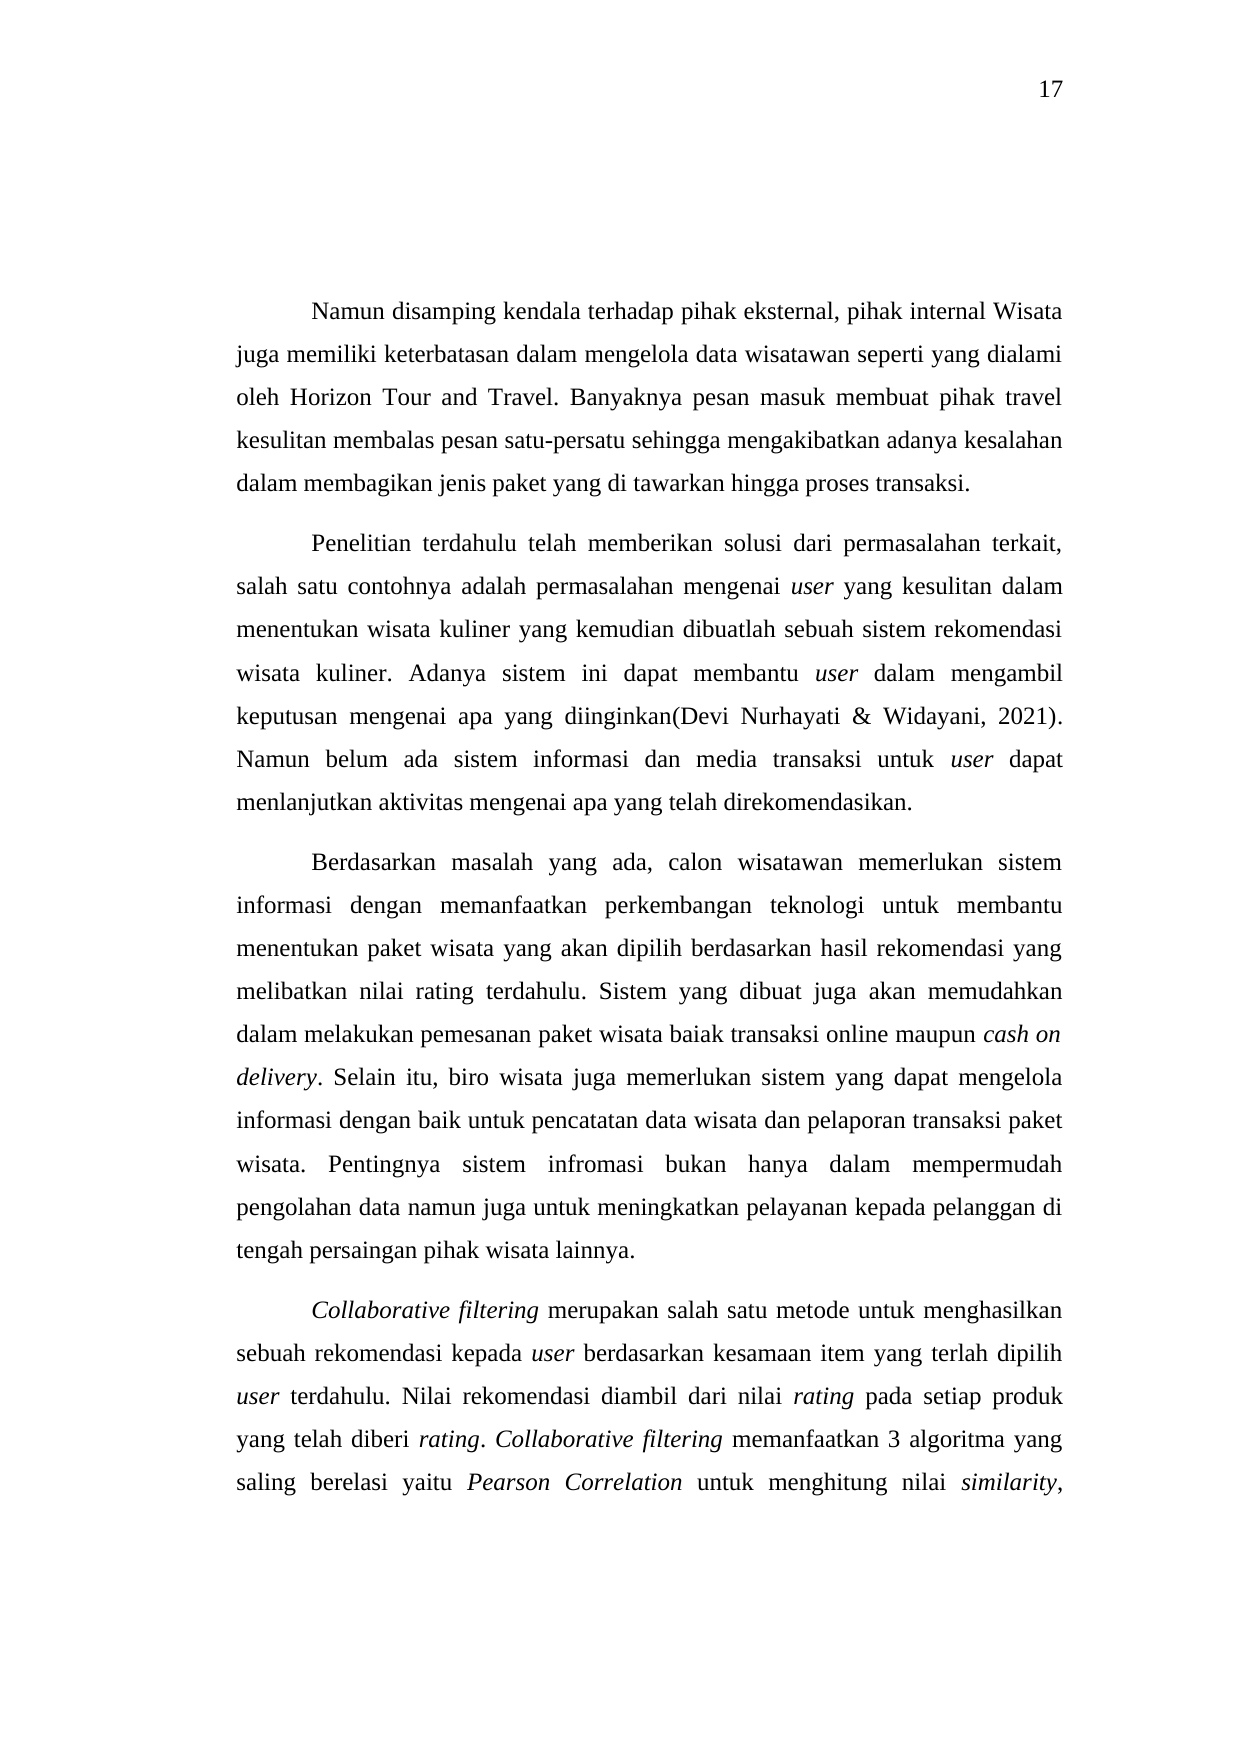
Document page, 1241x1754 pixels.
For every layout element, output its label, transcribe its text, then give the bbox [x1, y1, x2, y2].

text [236, 1295, 1063, 1496]
text Namun disamping kendala terhadap pihak eksternal, pihak internal Wisata juga memiliki keterbatasan dalam mengelola data wisatawan seperti yang dialami oleh Horizon Tour and Travel. Banyaknya pesan masuk membuat pihak travel kesulitan membalas pesan satu-persatu sehingga mengakibatkan adanya kesalahan dalam membagikan jenis paket yang di tawarkan hingga proses transaksi. [236, 296, 1063, 497]
text Berdasarkan masalah yang ada, calon wisatawan memerlukan sistem informasi dengan memanfaatkan perkembangan teknologi untuk membantu menentukan paket wisata yang akan dipilih berdasarkan hasil rekomendasi yang melibatkan nilai rating terdahulu. Sistem yang dibuat juga akan memudahkan dalam melakukan pemesanan paket wisata baiak transaksi online maupun cash on delivery. Selain itu, biro wisata juga memerlukan sistem yang dapat mengelola informasi dengan baik untuk pencatatan data wisata dan pelaporan transaksi paket wisata. Pentingnya sistem infromasi bukan hanya dalam mempermudah pengolahan data namun juga untuk meningkatkan pelayanan kepada pelanggan di tengah persaingan pihak wisata lainnya. [236, 847, 1063, 1264]
text Penelitian terdahulu telah memberikan solusi dari permasalahan terkait, salah satu contohnya adalah permasalahan mengenai user yang kesulitan dalam menentukan wisata kuliner yang kemudian dibuatlah sebuah sistem rekomendasi wisata kuliner. Adanya sistem ini dapat membantu user dalam mengambil keputusan mengenai apa yang diinginkan. Namun belum ada sistem informasi dan media transaksi untuk user dapat menlanjutkan aktivitas mengenai apa yang telah direkomendasikan. [236, 528, 1063, 816]
